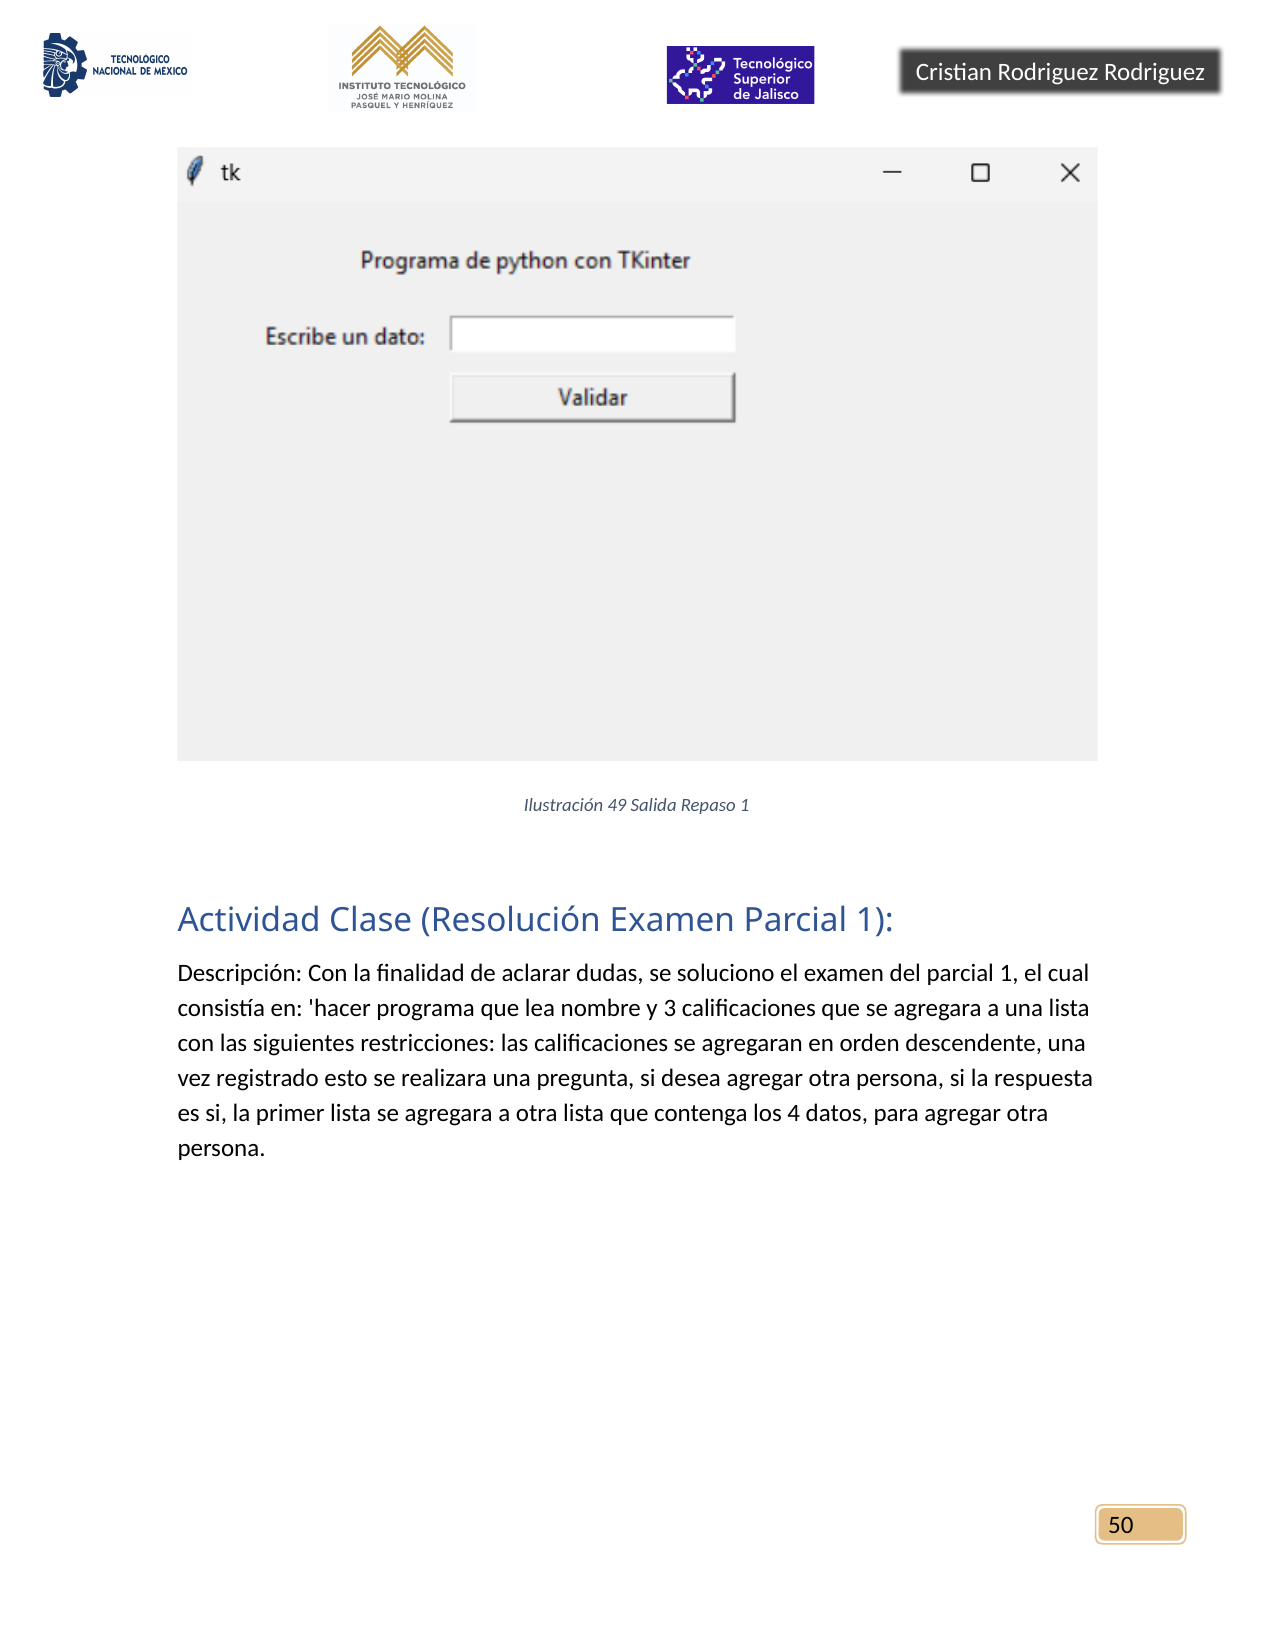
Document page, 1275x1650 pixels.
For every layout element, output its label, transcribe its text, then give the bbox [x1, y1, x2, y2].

picture [328, 24, 476, 111]
picture [177, 147, 1098, 761]
subtitle Actividad Clase (Resolución Examen Parcial 1): [177, 896, 1098, 942]
picture [666, 46, 815, 104]
picture [42, 33, 190, 97]
text Descripción: Con la finalidad de aclarar dudas, se soluciono el examen del parcial 1, el cual consistía en: 'hacer programa que lea nombre y 3 calificaciones que se agregara a una lista con las siguientes restricciones: las calificaciones se agregaran en orden descendente, una vez registrado esto se realizara una pregunta, si desea agregar otra persona, si la respuesta es si, la primer lista se agregara a otra lista que contenga los 4 datos, para agregar otra persona. [177, 957, 1098, 1162]
